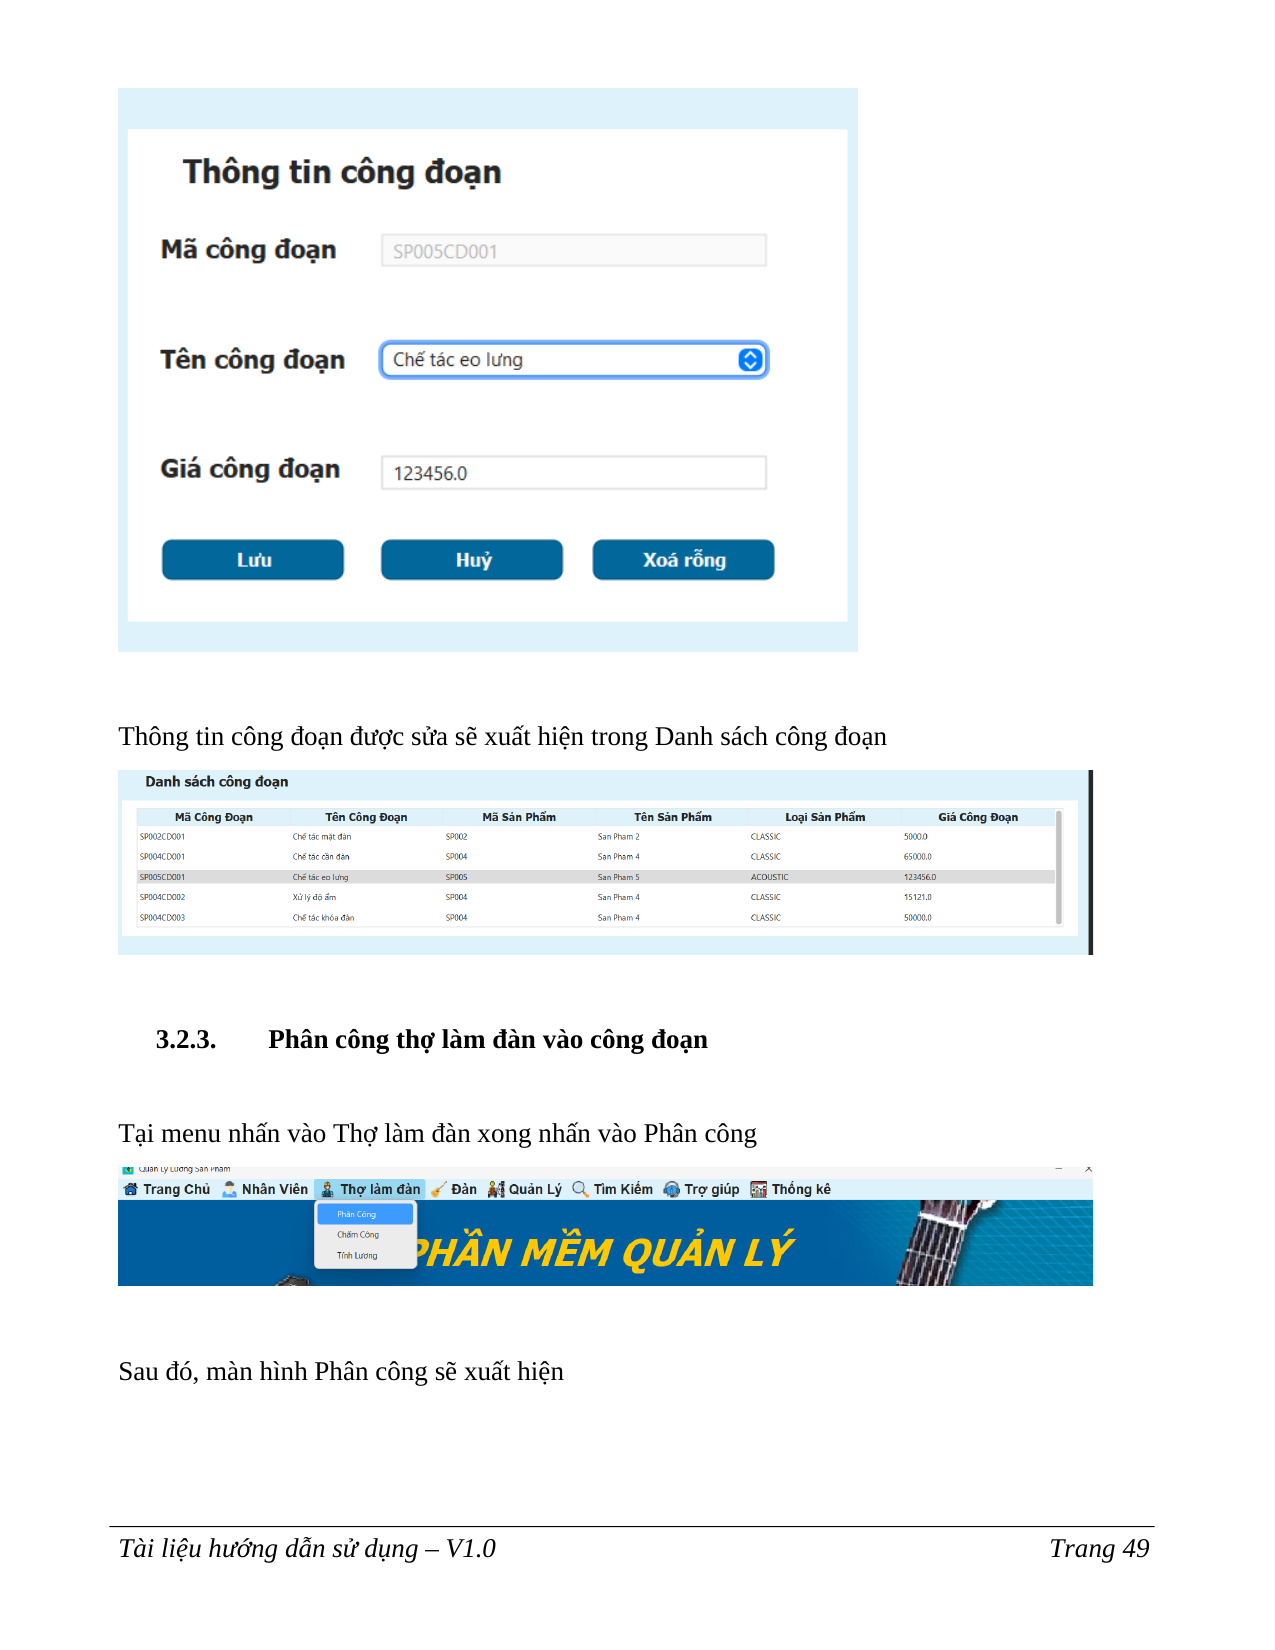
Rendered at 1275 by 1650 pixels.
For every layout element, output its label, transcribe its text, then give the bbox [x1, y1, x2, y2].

text Tại menu nhấn vào Thợ làm đàn xong nhấn vào Phân công [118, 1117, 1186, 1149]
picture [118, 1167, 1094, 1286]
picture [118, 770, 1094, 955]
list Phân công thợ làm đàn vào công đoạn [156, 1024, 1186, 1055]
picture [118, 88, 859, 652]
text Thông tin công đoạn được sửa sẽ xuất hiện trong Danh sách công đoạn [118, 720, 1186, 751]
text Sau đó, màn hình Phân công sẽ xuất hiện [118, 1355, 1186, 1386]
